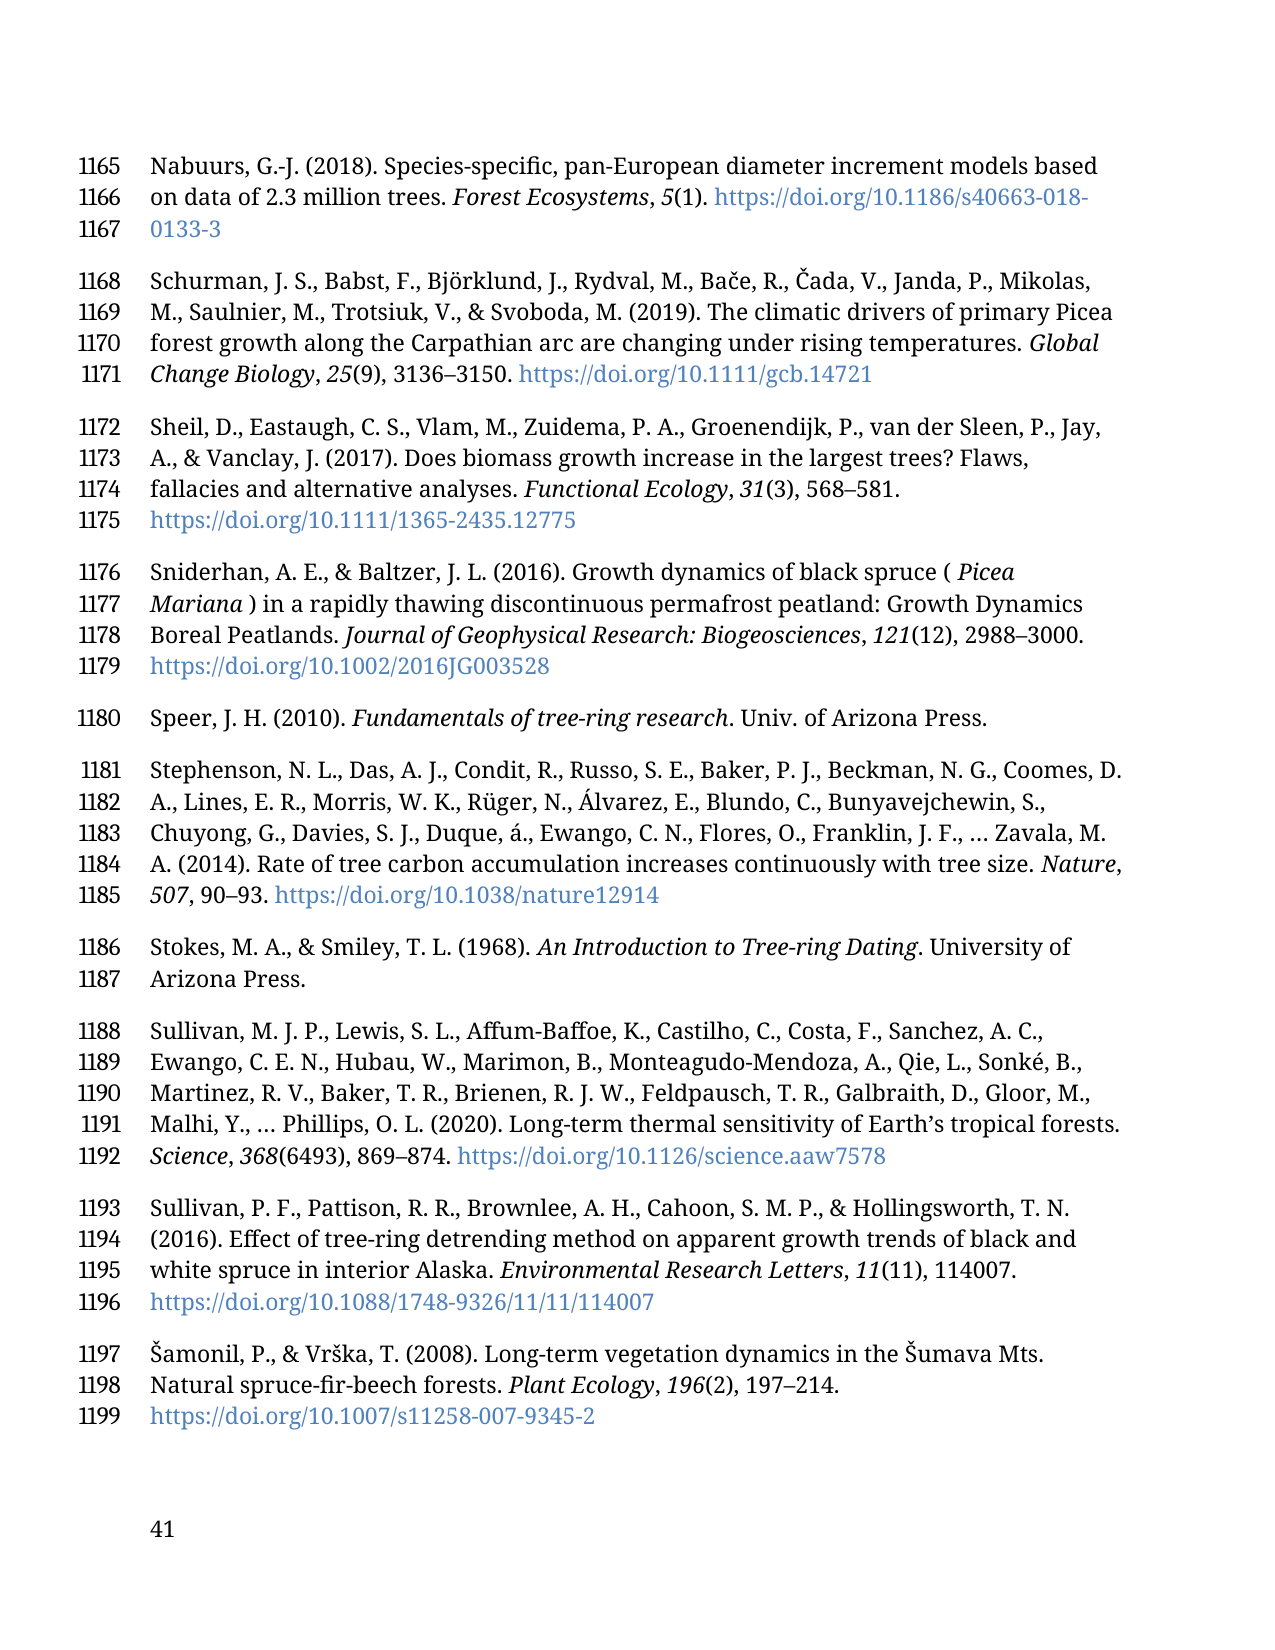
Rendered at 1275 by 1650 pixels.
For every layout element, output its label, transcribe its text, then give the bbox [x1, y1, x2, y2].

text Speer, J. H. (2010). Fundamentals of tree-ring research. Univ. of Arizona Press. [150, 702, 1125, 733]
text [150, 150, 1125, 244]
text Sullivan, P. F., Pattison, R. R., Brownlee, A. H., Cahoon, S. M. P., & Hollingsworth, T. N. (2016). Effect of tree-ring detrending method on apparent growth trends of black and white spruce in interior Alaska. Environmental Research Letters, 11(11), 114007. https://doi.org/10.1088/1748-9326/11/11/114007 [150, 1192, 1125, 1317]
text Šamonil, P., & Vrška, T. (2008). Long-term vegetation dynamics in the Šumava Mts. Natural spruce-fir-beech forests. Plant Ecology, 196(2), 197–214. https://doi.org/10.1007/s11258-007-9345-2 [150, 1337, 1125, 1431]
text Schurman, J. S., Babst, F., Björklund, J., Rydval, M., Bače, R., Čada, V., Janda, P., Mikolas, M., Saulnier, M., Trotsiuk, V., & Svoboda, M. (2019). The climatic drivers of primary Picea forest growth along the Carpathian arc are changing under rising temperatures. Global Change Biology, 25(9), 3136–3150. https://doi.org/10.1111/gcb.14721 [150, 264, 1125, 389]
text Stokes, M. A., & Smiley, T. L. (1968). An Introduction to Tree-ring Dating. University of Arizona Press. [150, 931, 1125, 994]
text Sullivan, M. J. P., Lewis, S. L., Affum-Baffoe, K., Castilho, C., Costa, F., Sanchez, A. C., Ewango, C. E. N., Hubau, W., Marimon, B., Monteagudo-Mendoza, A., Qie, L., Sonké, B., Martinez, R. V., Baker, T. R., Brienen, R. J. W., Feldpausch, T. R., Galbraith, D., Gloor, M., Malhi, Y., … Phillips, O. L. (2020). Long-term thermal sensitivity of Earth’s tropical forests. Science, 368(6493), 869–874. https://doi.org/10.1126/science.aaw7578 [150, 1014, 1125, 1171]
text Stephenson, N. L., Das, A. J., Condit, R., Russo, S. E., Baker, P. J., Beckman, N. G., Coomes, D. A., Lines, E. R., Morris, W. K., Rüger, N., Álvarez, E., Blundo, C., Bunyavejchewin, S., Chuyong, G., Davies, S. J., Duque, á., Ewango, C. N., Flores, O., Franklin, J. F., … Zavala, M. A. (2014). Rate of tree carbon accumulation increases continuously with tree size. Nature, 507, 90–93. https://doi.org/10.1038/nature12914 [150, 754, 1125, 910]
text Sniderhan, A. E., & Baltzer, J. L. (2016). Growth dynamics of black spruce ( Picea Mariana ) in a rapidly thawing discontinuous permafrost peatland: Growth Dynamics Boreal Peatlands. Journal of Geophysical Research: Biogeosciences, 121(12), 2988–3000. https://doi.org/10.1002/2016JG003528 [150, 556, 1125, 681]
text Sheil, D., Eastaugh, C. S., Vlam, M., Zuidema, P. A., Groenendijk, P., van der Sleen, P., Jay, A., & Vanclay, J. (2017). Does biomass growth increase in the largest trees? Flaws, fallacies and alternative analyses. Functional Ecology, 31(3), 568–581. https://doi.org/10.1111/1365-2435.12775 [150, 410, 1125, 535]
